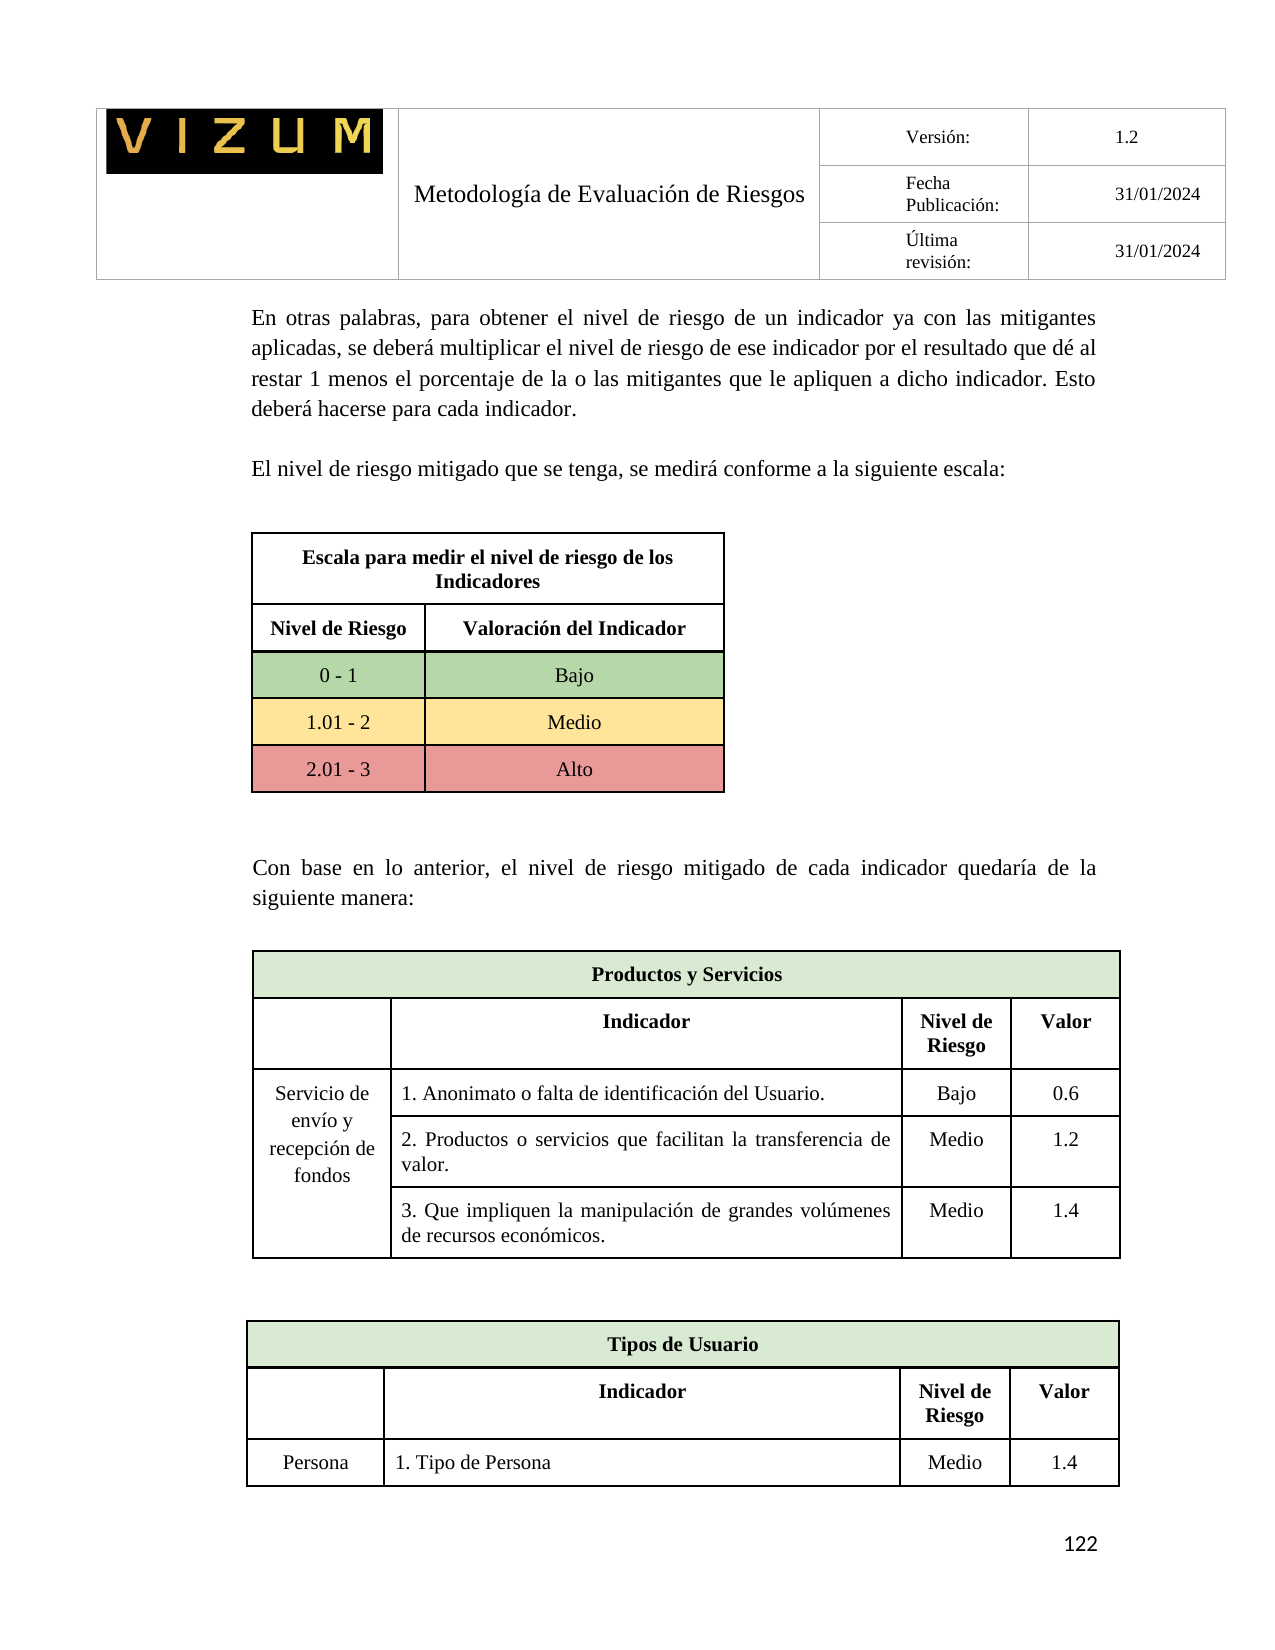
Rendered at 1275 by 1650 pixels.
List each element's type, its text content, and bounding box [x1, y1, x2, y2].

table_header Productos y Servicios [254, 952, 1119, 997]
table_cell Valor [1011, 1369, 1118, 1437]
table_cell Nivel de Riesgo [903, 999, 1010, 1068]
table_cell 1.4 [1011, 1440, 1118, 1484]
table_cell 0.6 [1012, 1070, 1119, 1115]
table_cell Indicador [385, 1369, 899, 1437]
table_cell 0 - 1 [253, 653, 424, 697]
table_cell Indicador [392, 999, 901, 1068]
table_cell Medio [426, 699, 723, 744]
table_header Escala para medir el nivel de riesgo de los Indicadores [253, 534, 723, 603]
picture [106, 109, 383, 174]
table_cell Bajo [903, 1070, 1010, 1115]
table_cell 1. Tipo de Persona [385, 1440, 899, 1484]
table_cell 2. Productos o servicios que facilitan la transferencia de valor. [392, 1117, 901, 1186]
table_cell Medio [903, 1188, 1010, 1257]
table_cell 1.01 - 2 [253, 699, 424, 744]
table_header Tipos de Usuario [248, 1322, 1118, 1366]
table_cell Alto [426, 746, 723, 791]
table_cell Valor [1012, 999, 1119, 1068]
table_cell 1.4 [1012, 1188, 1119, 1257]
table_cell Bajo [426, 653, 723, 697]
table_cell Nivel de Riesgo [901, 1369, 1009, 1437]
text El nivel de riesgo mitigado que se tenga, se medirá conforme a la siguiente escala: [251, 455, 1098, 482]
table_cell Valoración del Indicador [426, 605, 723, 650]
table_cell [254, 999, 390, 1068]
text En otras palabras, para obtener el nivel de riesgo de un indicador ya con las mitigantes aplicadas, se deberá multiplicar el nivel de riesgo de ese indicador por el resultado que dé al restar 1 menos el porcentaje de la o las mitigantes que le apliquen a dicho indicador. Esto deberá hacerse para cada indicador. [251, 304, 1098, 421]
table_cell Medio [901, 1440, 1009, 1484]
table_cell Persona Física [248, 1440, 383, 1484]
table_cell Servicio de envío y recepción de fondos [254, 1070, 390, 1257]
table_cell 1.2 [1012, 1117, 1119, 1186]
table_cell 2.01 - 3 [253, 746, 424, 791]
table_cell 3. Que impliquen la manipulación de grandes volúmenes de recursos económicos. [392, 1188, 901, 1257]
text Con base en lo anterior, el nivel de riesgo mitigado de cada indicador quedaría de la siguiente manera: [252, 854, 1098, 910]
table_cell 1. Anonimato o falta de identificación del Usuario. [392, 1070, 901, 1115]
table_cell [248, 1369, 383, 1437]
table_cell Nivel de Riesgo [253, 605, 424, 650]
table_cell Medio [903, 1117, 1010, 1186]
